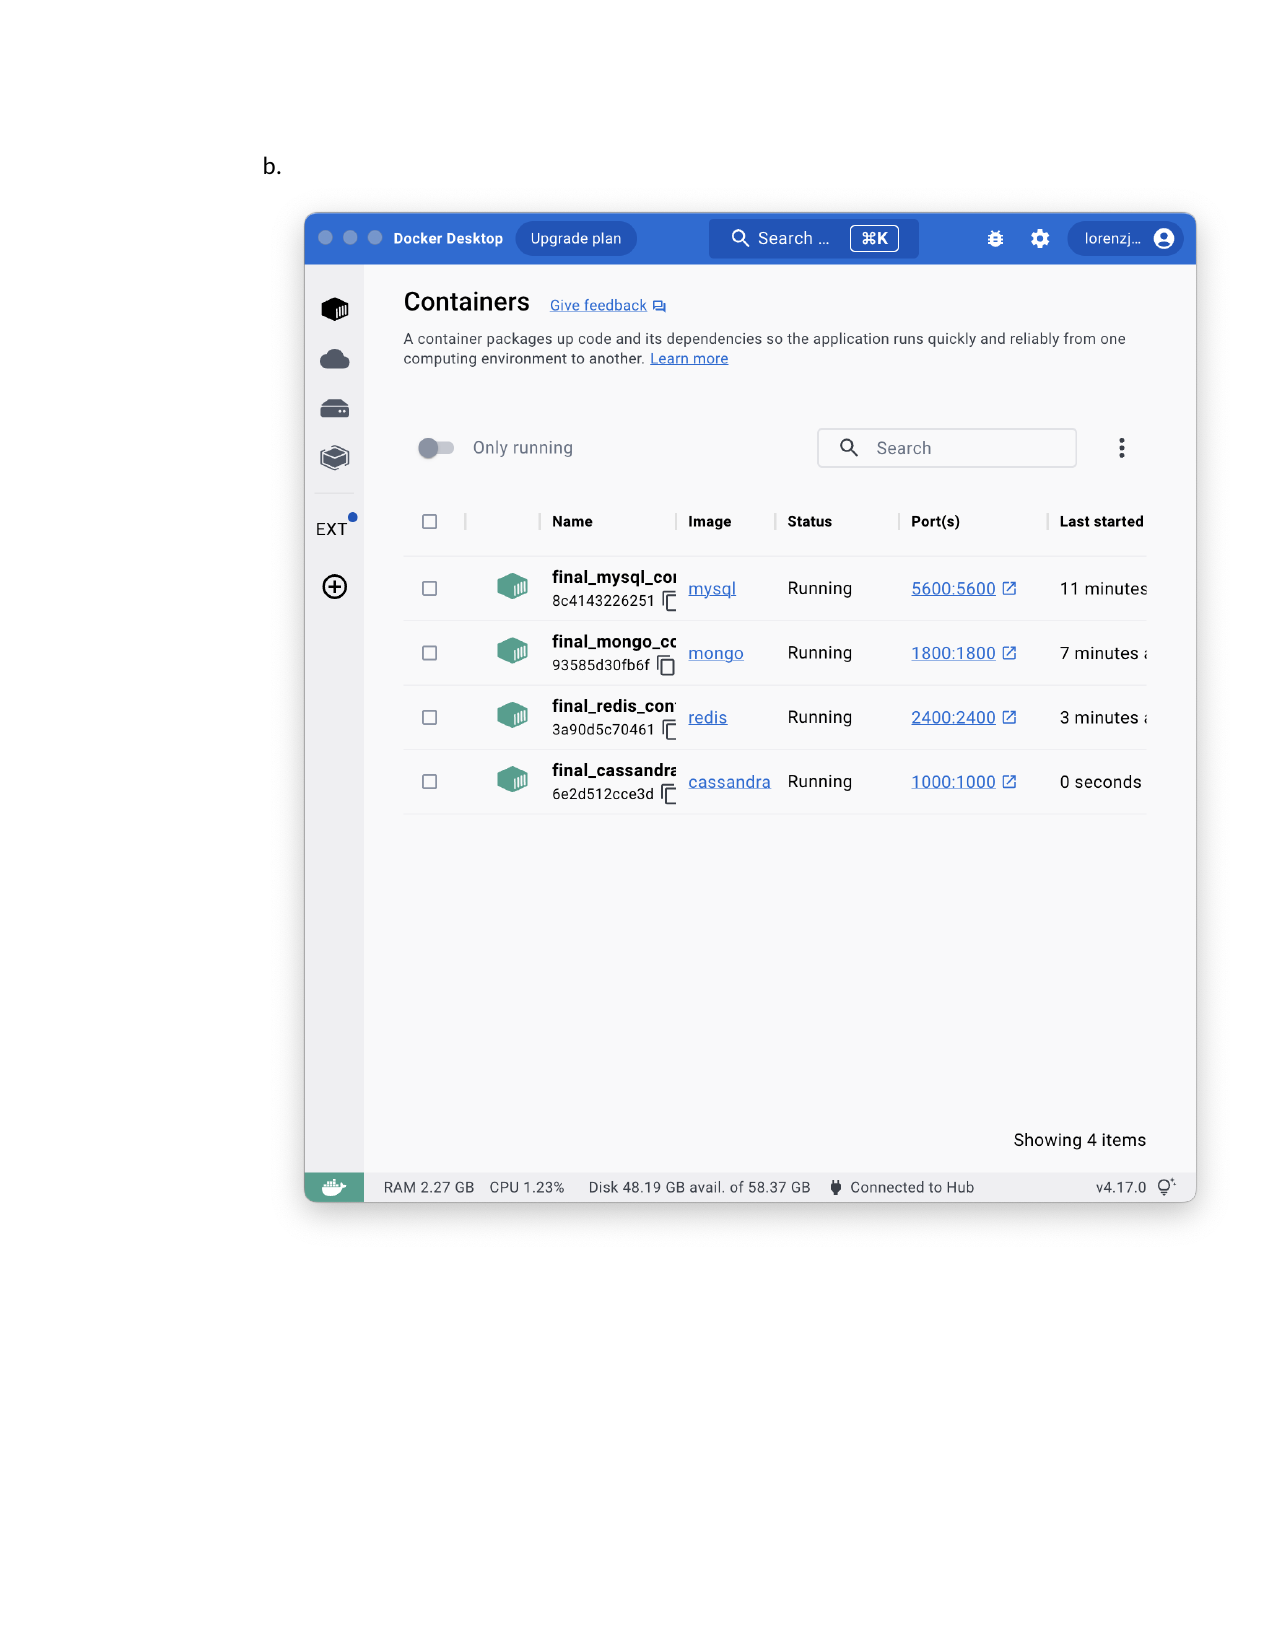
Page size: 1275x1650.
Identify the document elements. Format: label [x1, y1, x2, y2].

picture [262, 180, 1238, 1254]
